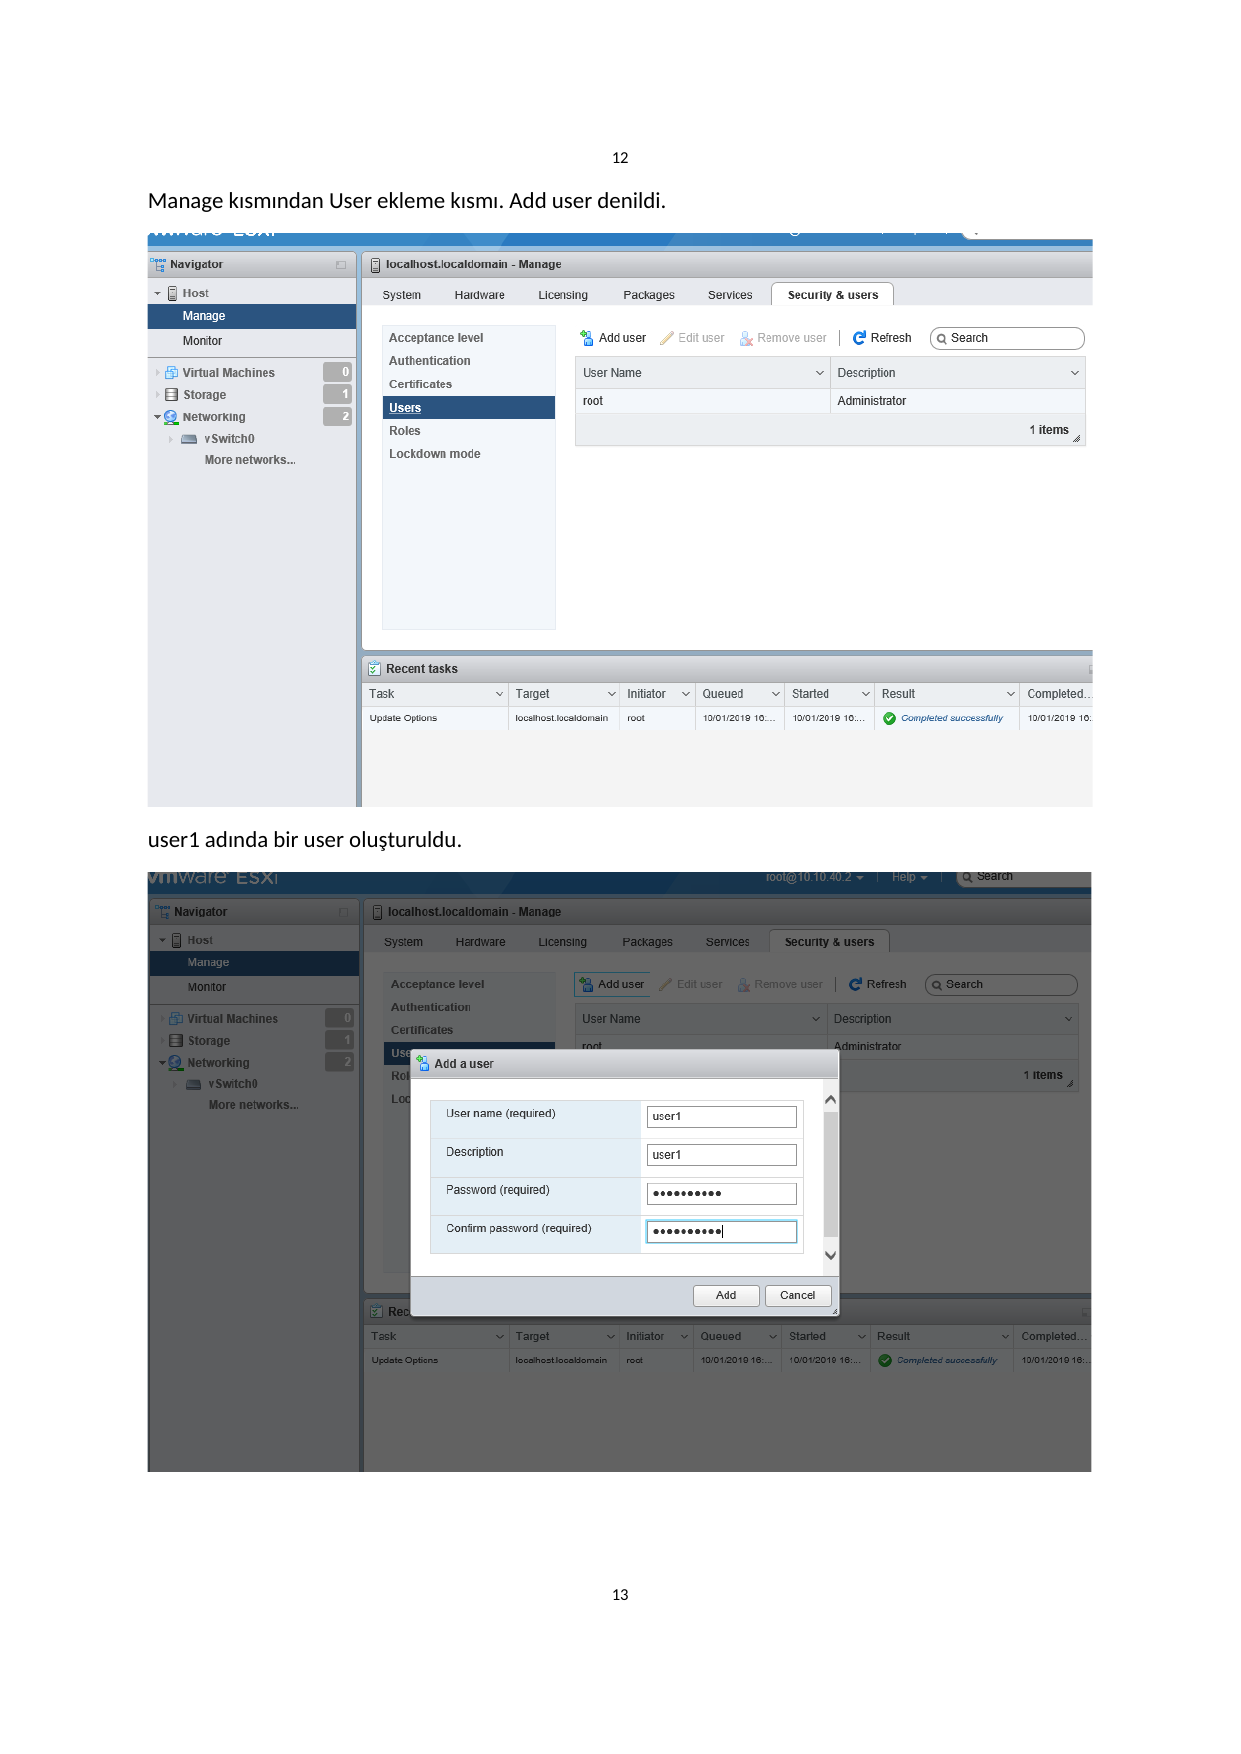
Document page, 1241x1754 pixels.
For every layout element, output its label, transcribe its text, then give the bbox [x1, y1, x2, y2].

picture [147, 233, 1093, 807]
picture [147, 872, 1092, 1472]
text user1 adında bir user oluşturuldu. [148, 826, 1093, 854]
text Manage kısmından User ekleme kısmı. Add user denildi. [148, 186, 1093, 214]
text 12 [148, 148, 1093, 168]
text 13 [148, 1584, 1093, 1604]
